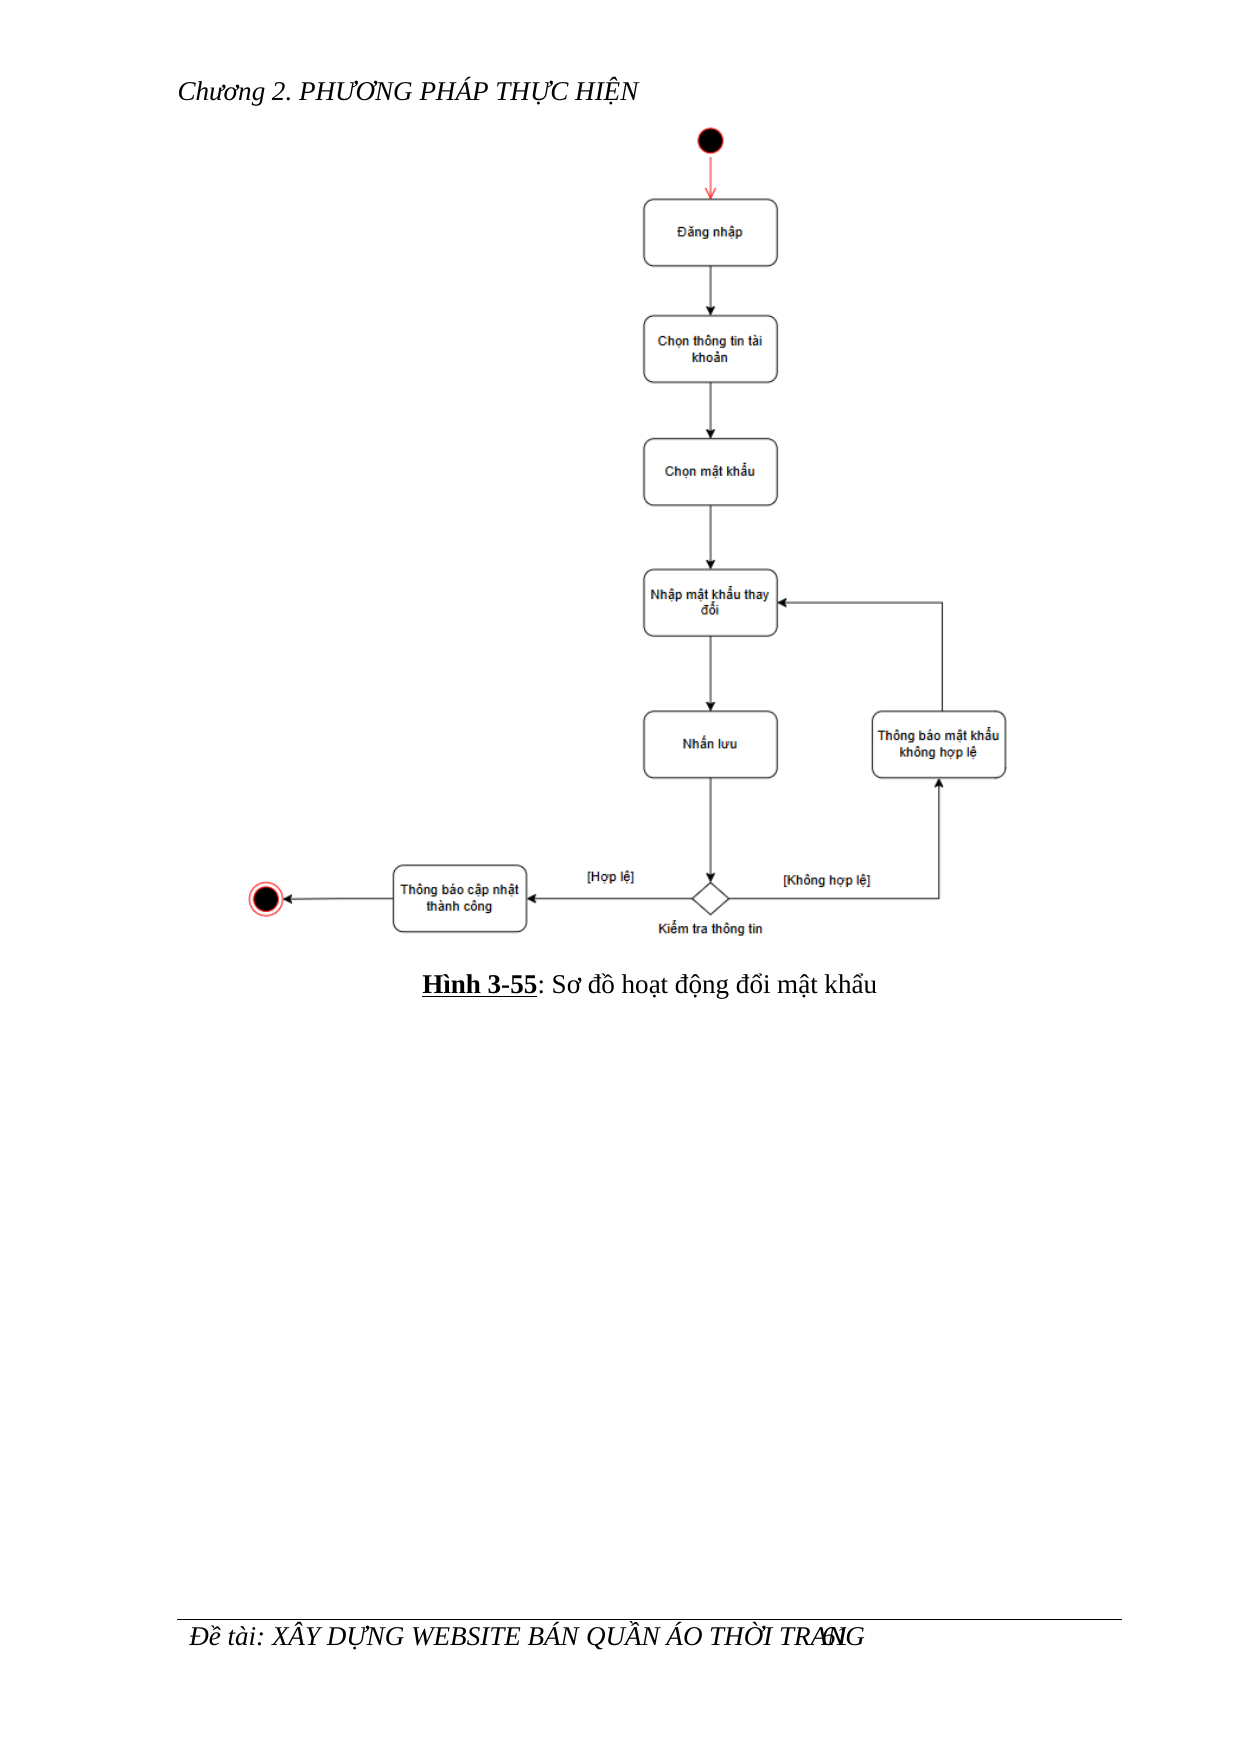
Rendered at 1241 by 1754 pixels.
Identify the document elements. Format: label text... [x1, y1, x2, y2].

picture [177, 118, 1122, 944]
text Hình 3-55: Sơ đồ hoạt động đổi mật khẩu [177, 969, 1122, 1000]
